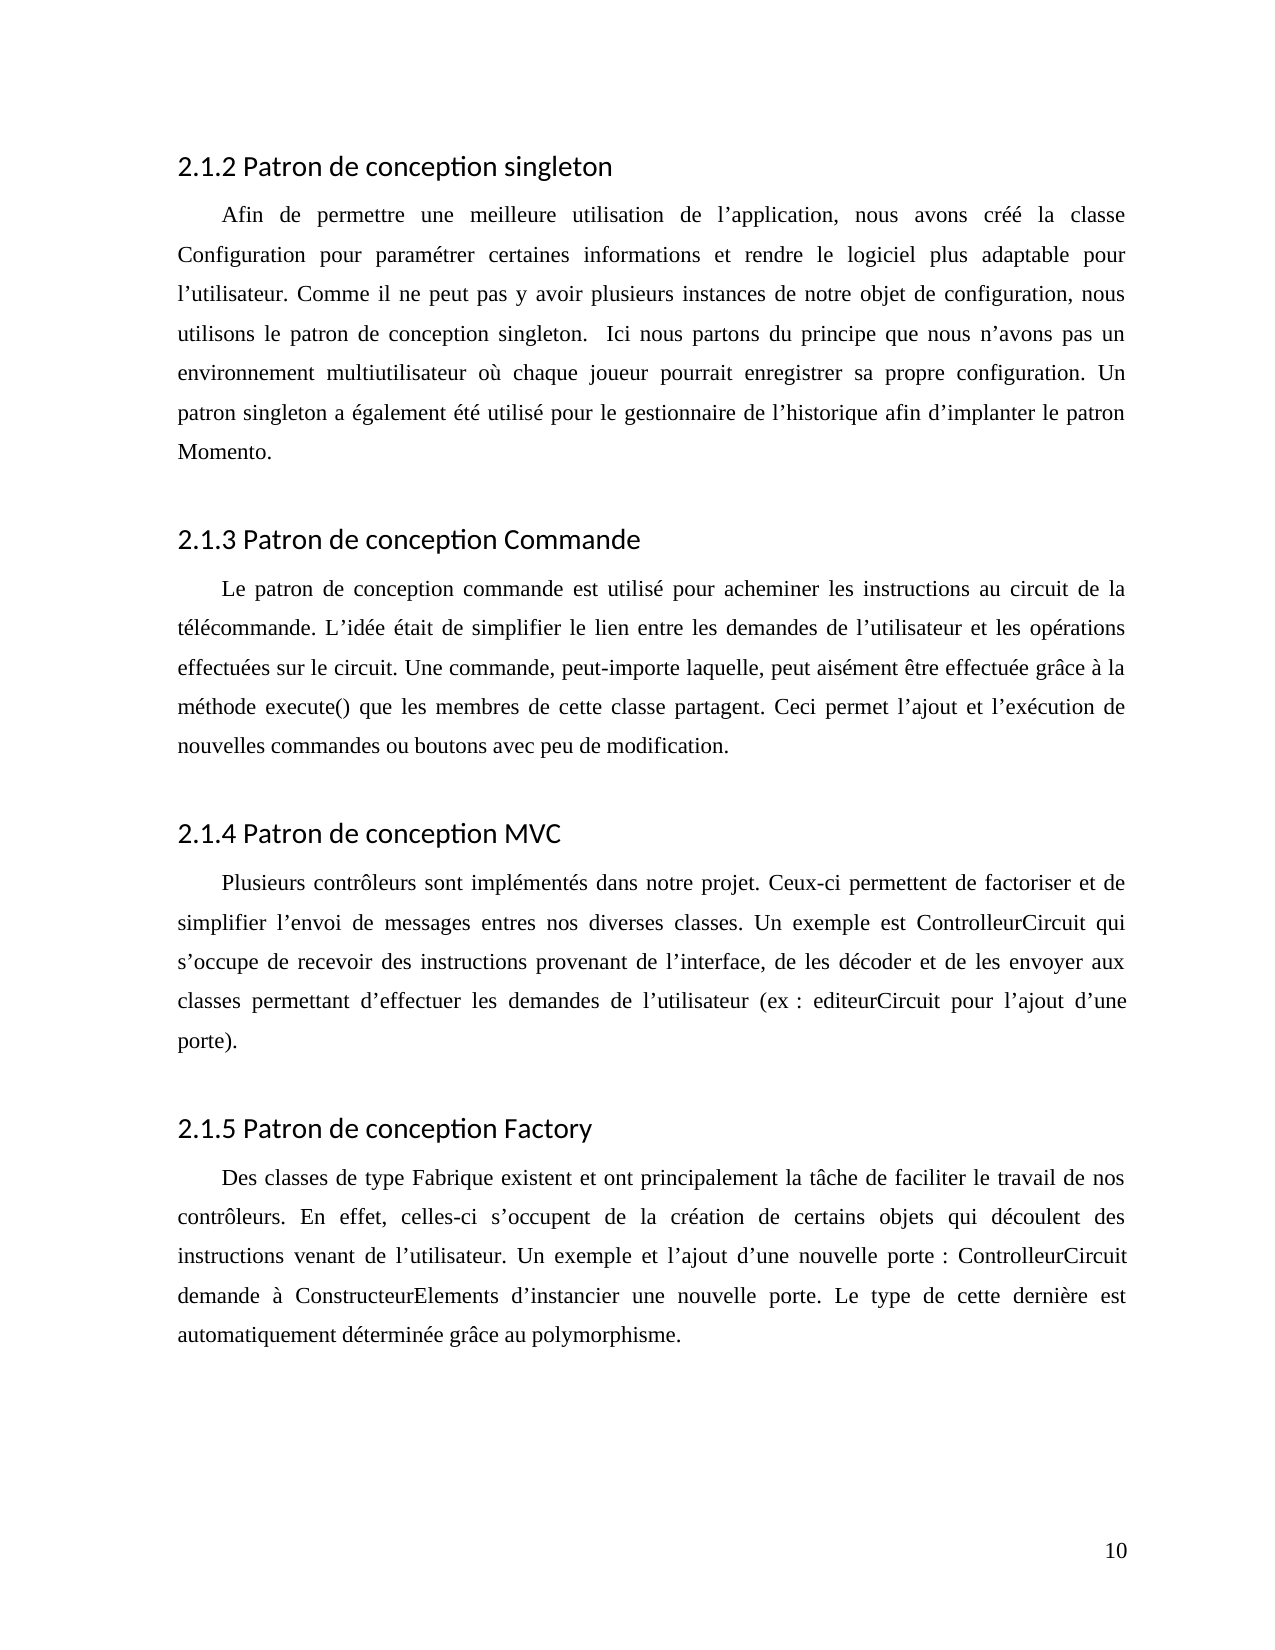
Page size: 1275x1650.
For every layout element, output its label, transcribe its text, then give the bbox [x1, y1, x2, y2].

subtitle 2.1.3 Patron de conception Commande [177, 521, 1127, 557]
text Le patron de conception commande est utilisé pour acheminer les instructions au circuit de la télécommande. L’idée était de simplifier le lien entre les demandes de l’utilisateur et les opérations effectuées sur le circuit. Une commande, peut-importe laquelle, peut aisément être effectuée grâce à la méthode execute() que les membres de cette classe partagent. Ceci permet l’ajout et l’exécution de nouvelles commandes ou boutons avec peu de modification. [177, 574, 1127, 759]
subtitle 2.1.4 Patron de conception MVC [177, 816, 1127, 851]
text Plusieurs contrôleurs sont implémentés dans notre projet. Ceux-ci permettent de factoriser et de simplifier l’envoi de messages entres nos diverses classes. Un exemple est ControlleurCircuit qui s’occupe de recevoir des instructions provenant de l’interface, de les décoder et de les envoyer aux classes permettant d’effectuer les demandes de l’utilisateur (ex : editeurCircuit pour l’ajout d’une porte). [177, 869, 1127, 1053]
text Des classes de type Fabrique existent et ont principalement la tâche de faciliter le travail de nos contrôleurs. En effet, celles-ci s’occupent de la création de certains objets qui découlent des instructions venant de l’utilisateur. Un exemple et l’ajout d’une nouvelle porte : ControlleurCircuit demande à ConstructeurElements d’instancier une nouvelle porte. Le type de cette dernière est automatiquement déterminée grâce au polymorphisme. [177, 1163, 1127, 1348]
subtitle 2.1.2 Patron de conception singleton [177, 148, 1127, 183]
subtitle 2.1.5 Patron de conception Factory [177, 1110, 1127, 1146]
text Afin de permettre une meilleure utilisation de l’application, nous avons créé la classe Configuration pour paramétrer certaines informations et rendre le logiciel plus adaptable pour l’utilisateur. Comme il ne peut pas y avoir plusieurs instances de notre objet de configuration, nous utilisons le patron de conception singleton. Ici nous partons du principe que nous n’avons pas un environnement multiutilisateur où chaque joueur pourrait enregistrer sa propre configuration. Un patron singleton a également été utilisé pour le gestionnaire de l’historique afin d’implanter le patron Momento. [177, 201, 1127, 464]
